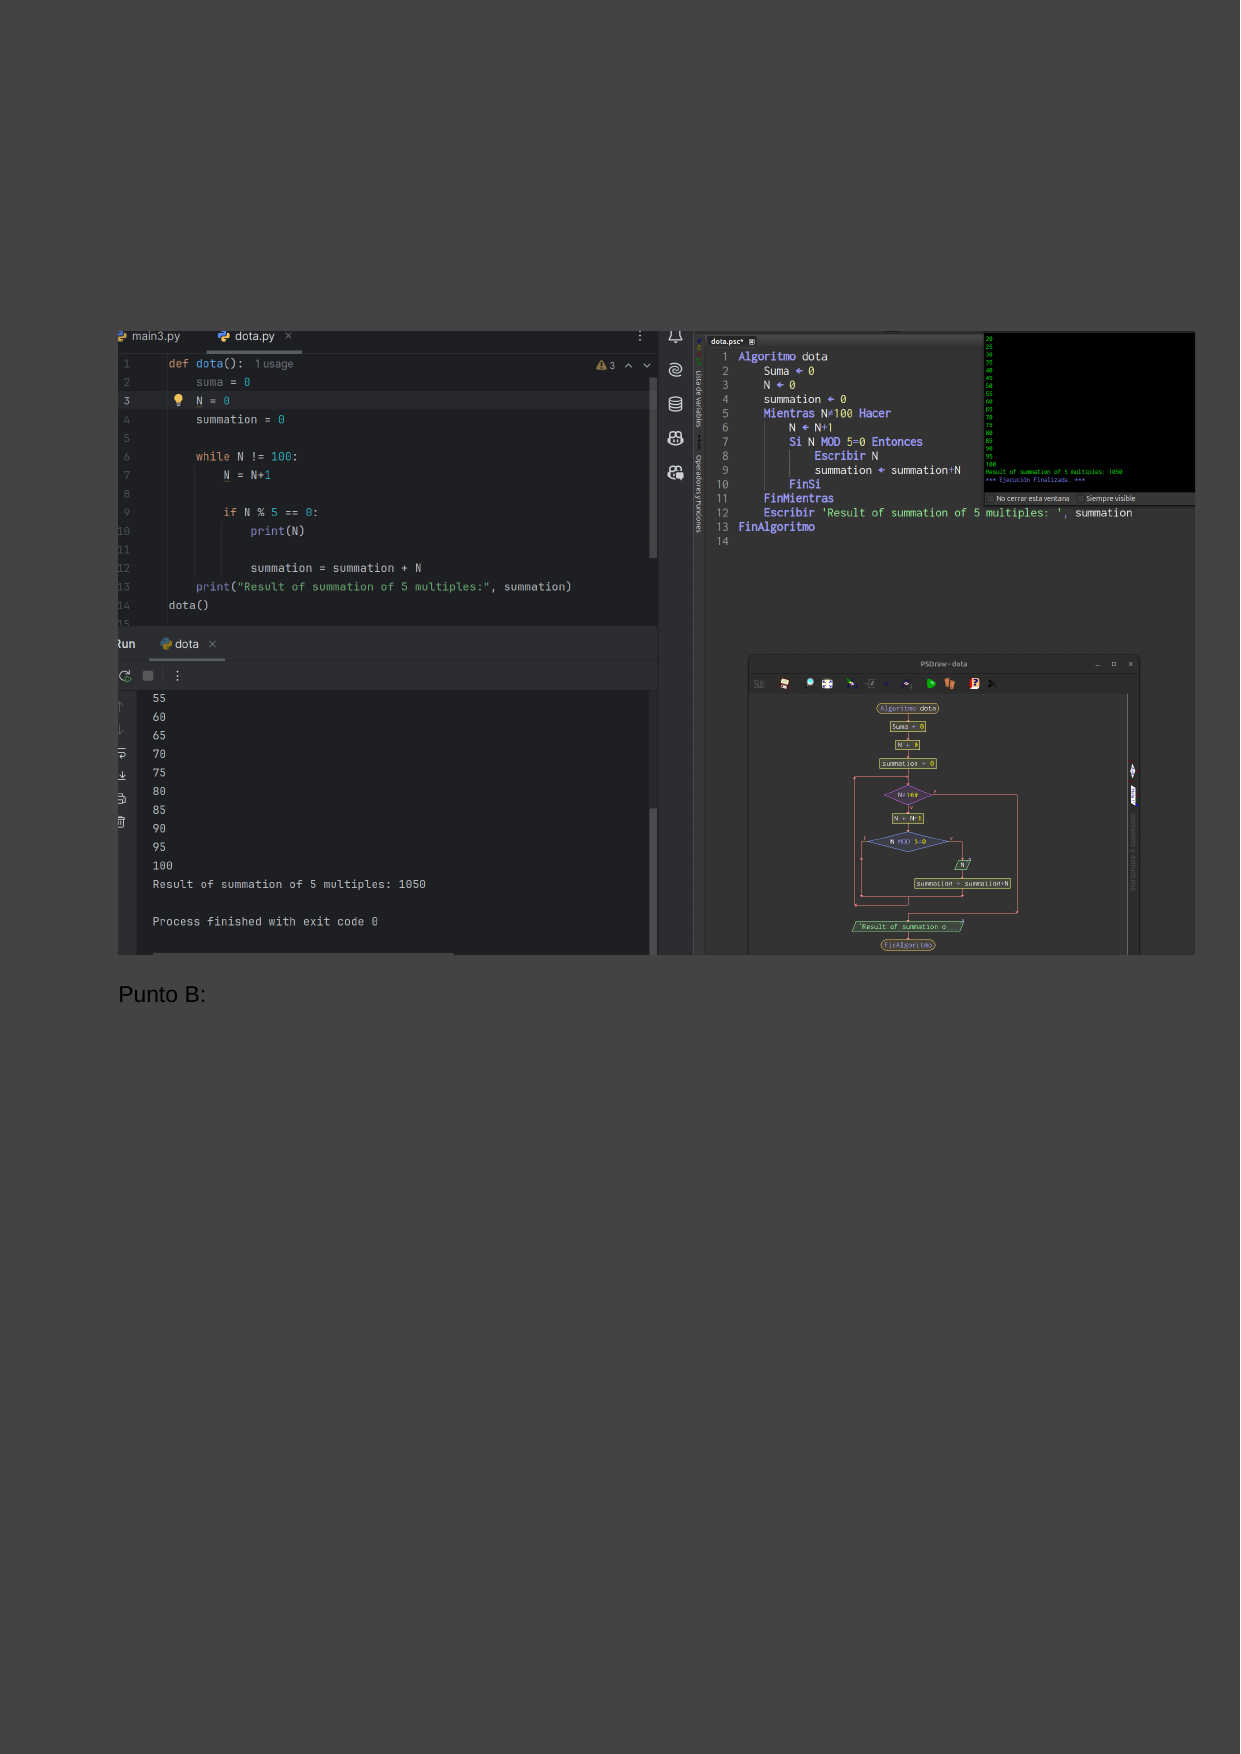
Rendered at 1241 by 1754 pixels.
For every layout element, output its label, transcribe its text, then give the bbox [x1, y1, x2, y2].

picture [118, 331, 1196, 955]
text Punto B: [118, 981, 1196, 1007]
